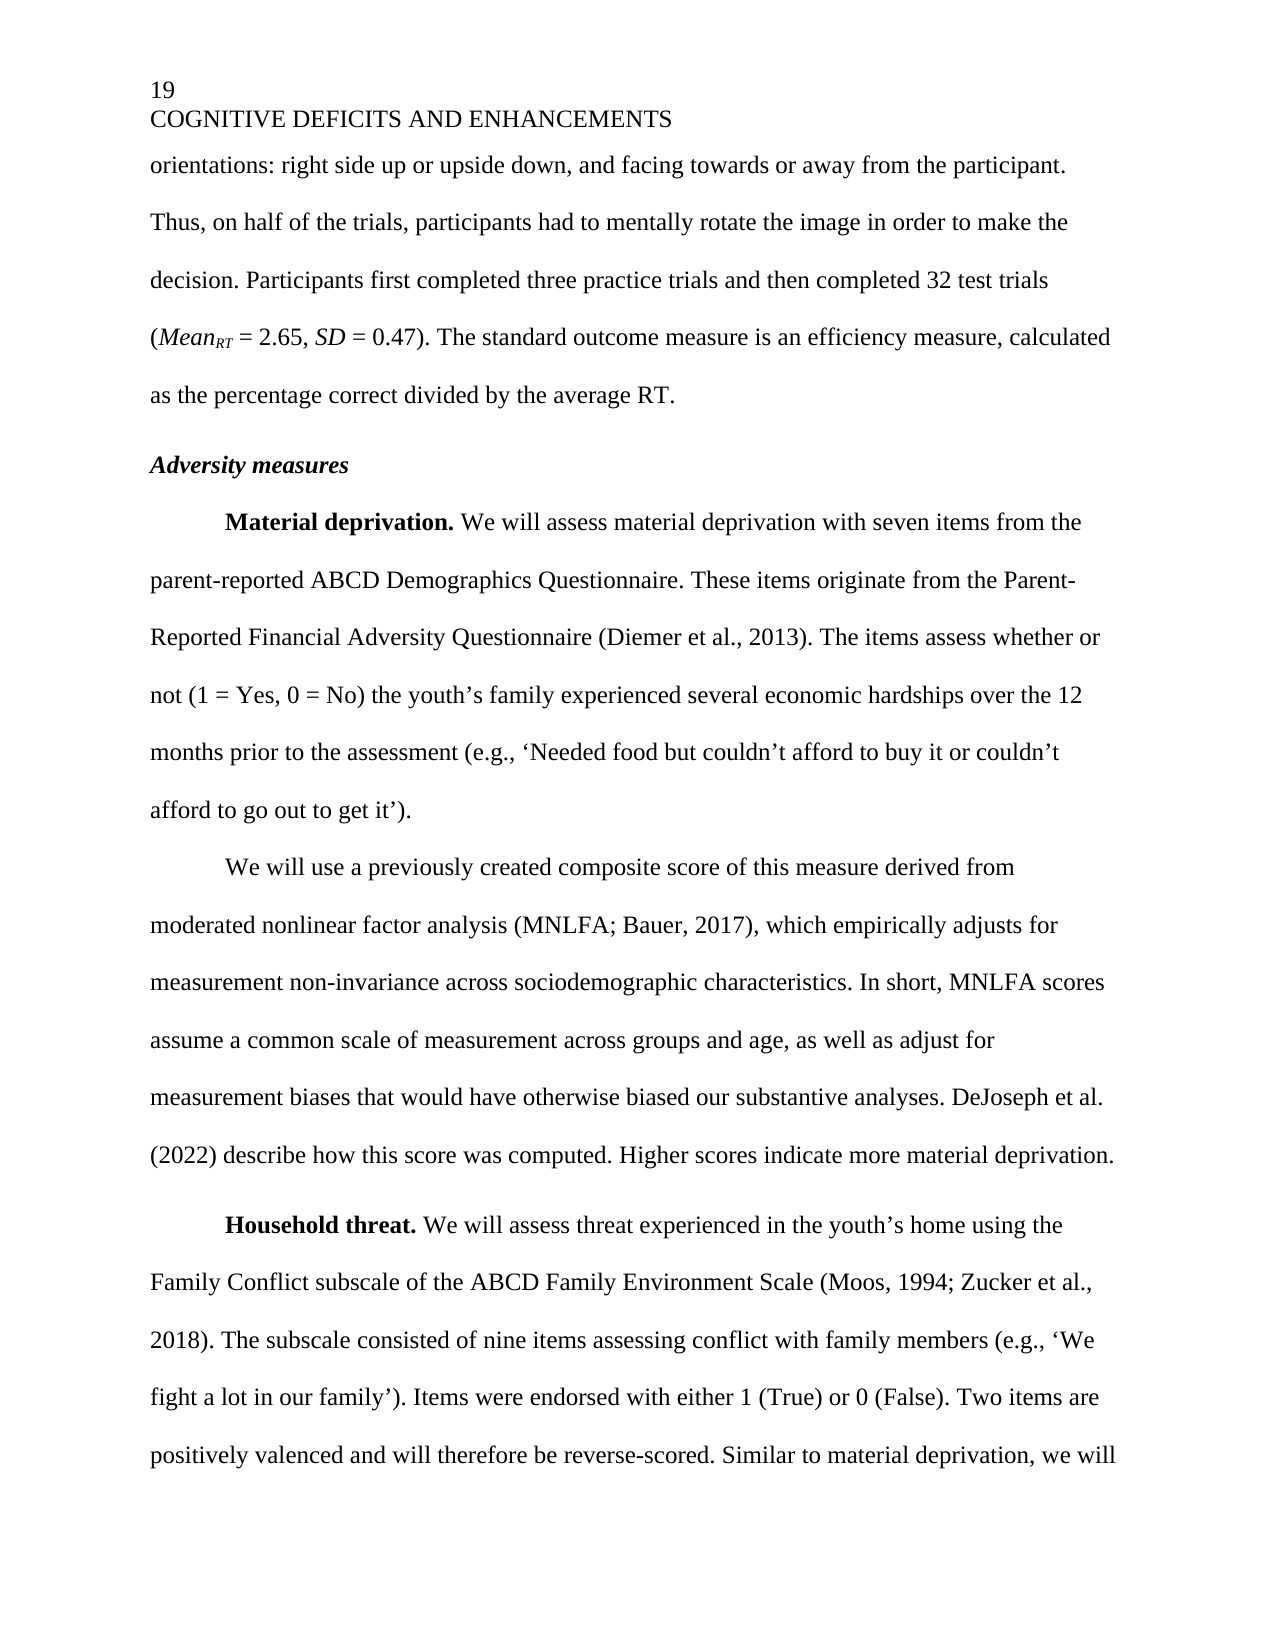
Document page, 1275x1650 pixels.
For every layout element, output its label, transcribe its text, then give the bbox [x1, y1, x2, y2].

subtitle Adversity measures [150, 450, 1125, 479]
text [150, 150, 1125, 409]
text We will use a previously created composite score of this measure derived from moderated nonlinear factor analysis (MNLFA; Bauer, 2017), which empirically adjusts for measurement non-invariance across sociodemographic characteristics. In short, MNLFA scores assume a common scale of measurement across groups and age, as well as adjust for measurement biases that would have otherwise biased our substantive analyses. DeJoseph et al. (2022) describe how this score was computed. Higher scores indicate more material deprivation. [150, 852, 1125, 1169]
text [150, 1210, 1125, 1469]
text Material deprivation. We will assess material deprivation with seven items from the parent-reported ABCD Demographics Questionnaire. These items originate from the Parent-Reported Financial Adversity Questionnaire (Diemer et al., 2013). The items assess whether or not (1 = Yes, 0 = No) the youth’s family experienced several economic hardships over the 12 months prior to the assessment (e.g., ‘Needed food but couldn’t afford to buy it or couldn’t afford to go out to get it’). [150, 507, 1125, 824]
